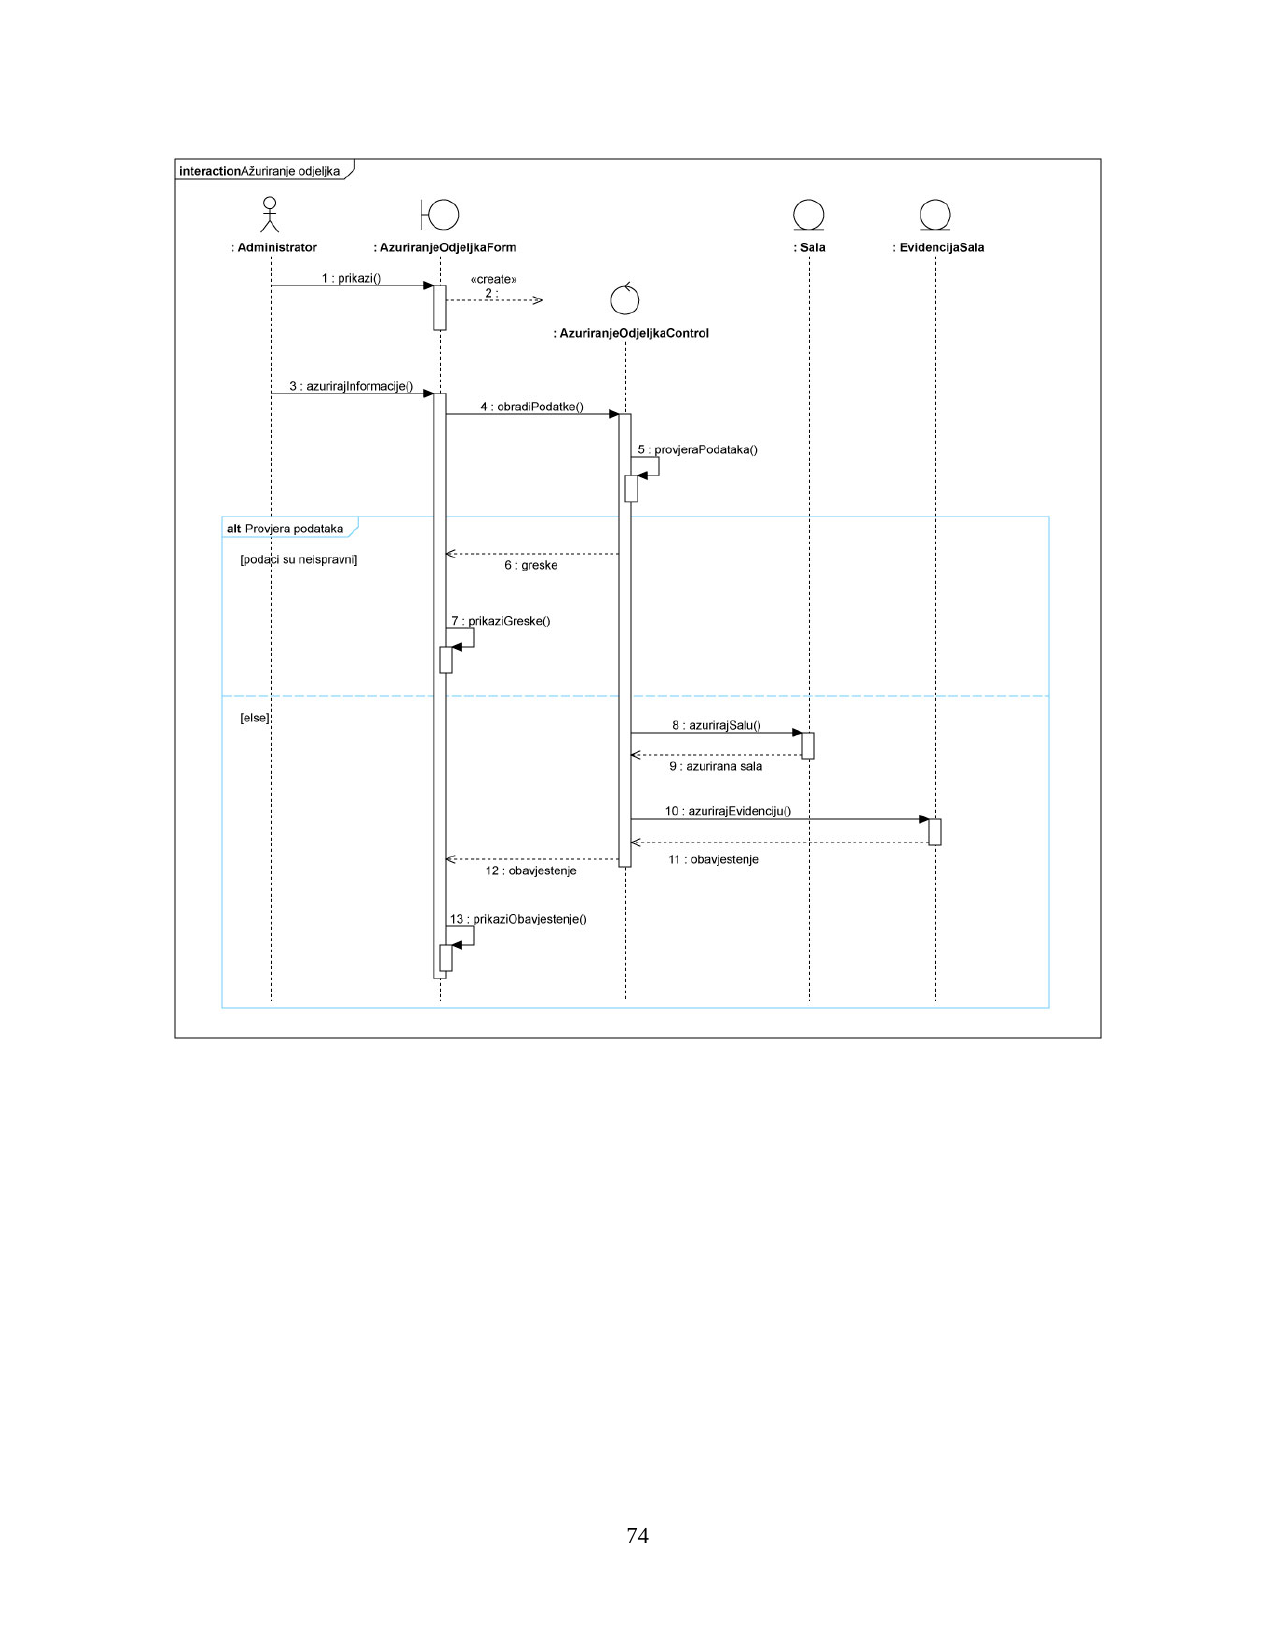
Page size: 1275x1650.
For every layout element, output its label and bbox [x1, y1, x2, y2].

picture [165, 150, 1110, 1047]
